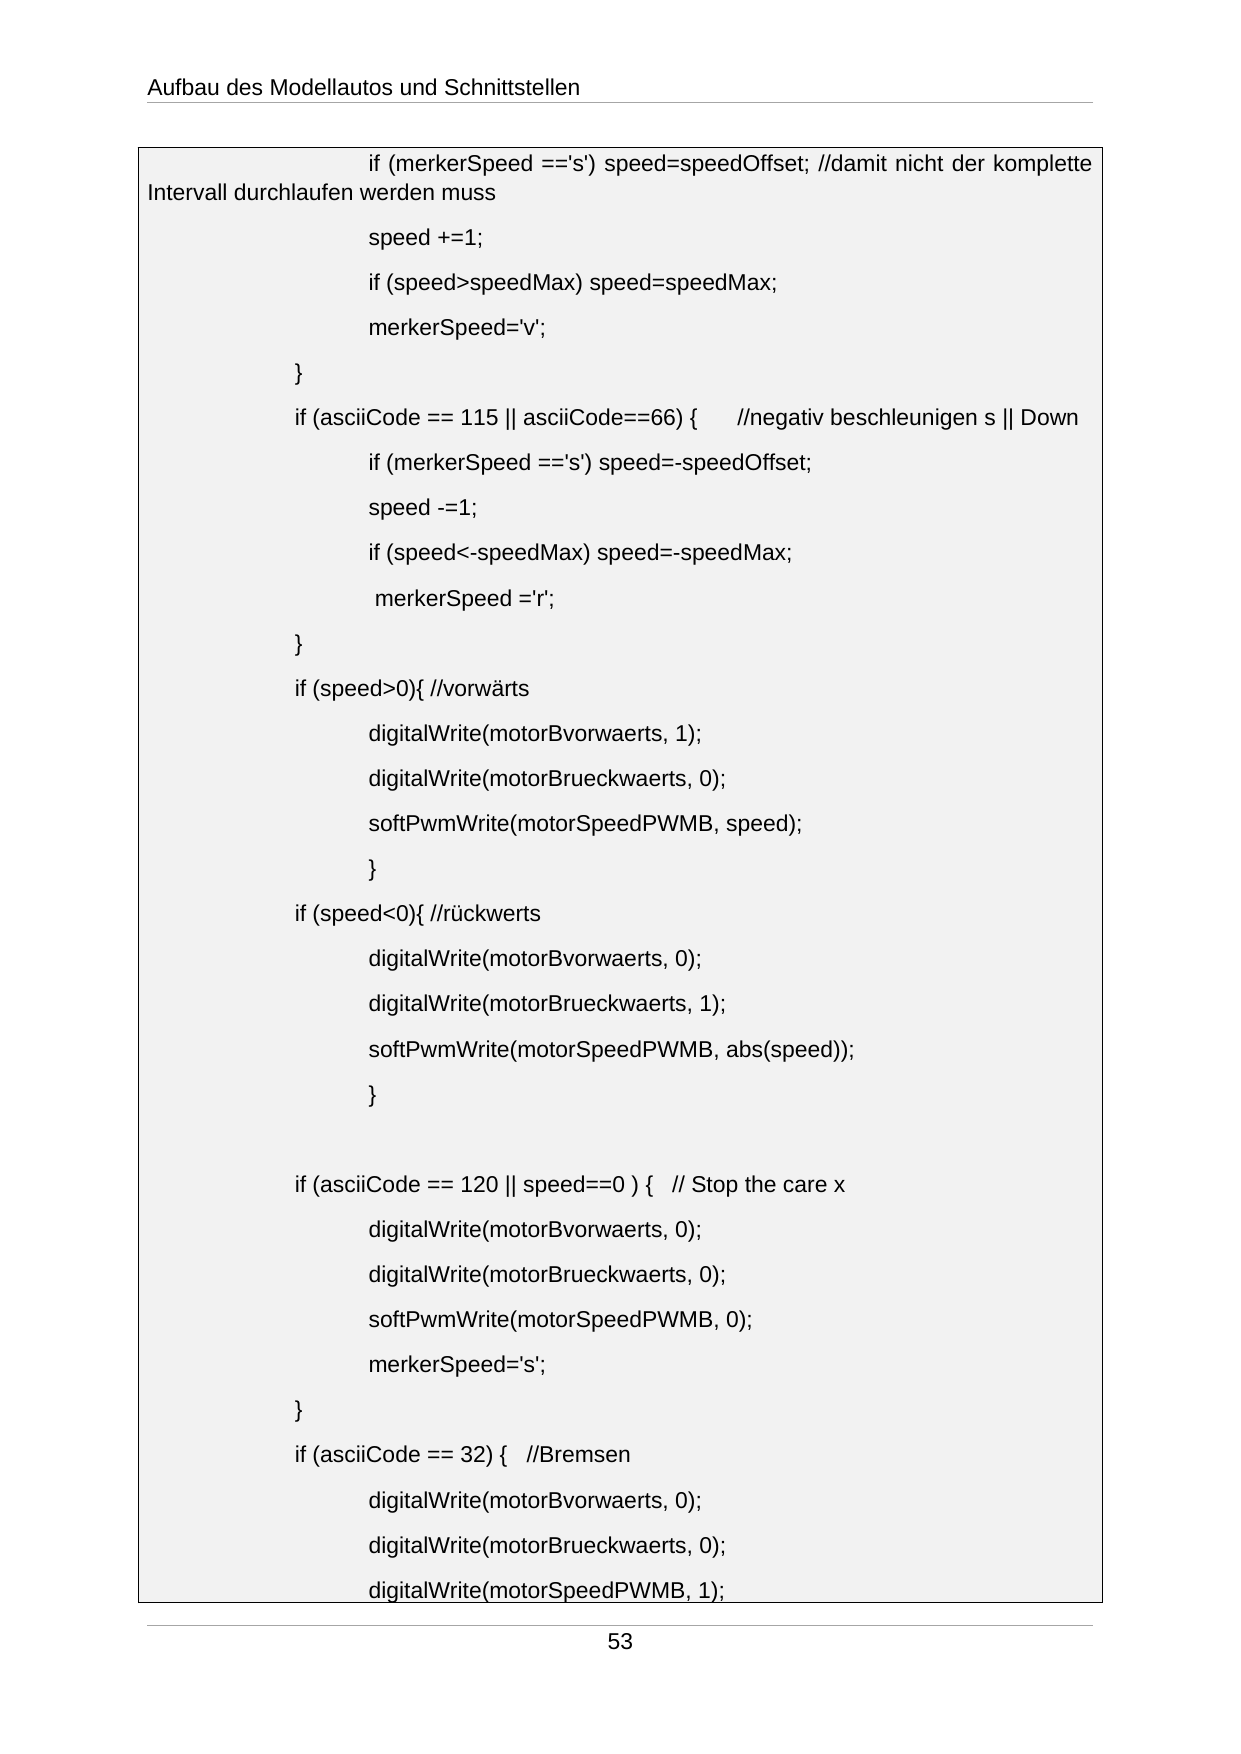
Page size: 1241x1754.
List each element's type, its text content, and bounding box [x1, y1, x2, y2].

text speed -=1; [139, 491, 1102, 521]
text merkerSpeed ='r'; [139, 581, 1102, 611]
text digitalWrite(motorBrueckwaerts, 0); [139, 1258, 1102, 1287]
text if (asciiCode == 115 || asciiCode==66) { //negativ beschleunigen s || Down [139, 401, 1102, 430]
text } [139, 1077, 1102, 1107]
text softPwmWrite(motorSpeedPWMB, abs(speed)); [139, 1032, 1102, 1062]
text merkerSpeed='s'; [139, 1348, 1102, 1378]
text if (merkerSpeed =='s') speed=speedOffset; //damit nicht der komplette Intervall durchlaufen werden muss [139, 148, 1102, 205]
text if (speed<0){ //rückwerts [139, 897, 1102, 927]
text } [139, 852, 1102, 881]
text digitalWrite(motorBvorwaerts, 0); [139, 942, 1102, 972]
text } [139, 356, 1102, 385]
text softPwmWrite(motorSpeedPWMB, speed); [139, 807, 1102, 836]
text digitalWrite(motorBvorwaerts, 0); [139, 1483, 1102, 1513]
text softPwmWrite(motorSpeedPWMB, 0); [139, 1303, 1102, 1332]
text speed +=1; [139, 221, 1102, 250]
text if (speed<-speedMax) speed=-speedMax; [139, 536, 1102, 566]
text digitalWrite(motorSpeedPWMB, 1); [139, 1574, 1102, 1602]
text if (asciiCode == 120 || speed==0 ) { // Stop the care x [139, 1168, 1102, 1197]
text merkerSpeed='v'; [139, 311, 1102, 340]
text digitalWrite(motorBvorwaerts, 0); [139, 1213, 1102, 1242]
text if (asciiCode == 32) { //Bremsen [139, 1438, 1102, 1468]
text if (speed>speedMax) speed=speedMax; [139, 266, 1102, 295]
text } [139, 1393, 1102, 1423]
text if (merkerSpeed =='s') speed=-speedOffset; [139, 446, 1102, 476]
text digitalWrite(motorBrueckwaerts, 0); [139, 1528, 1102, 1558]
text digitalWrite(motorBrueckwaerts, 0); [139, 762, 1102, 791]
text digitalWrite(motorBrueckwaerts, 1); [139, 987, 1102, 1017]
text digitalWrite(motorBvorwaerts, 1); [139, 717, 1102, 746]
text if (speed>0){ //vorwärts [139, 672, 1102, 701]
text } [139, 626, 1102, 656]
